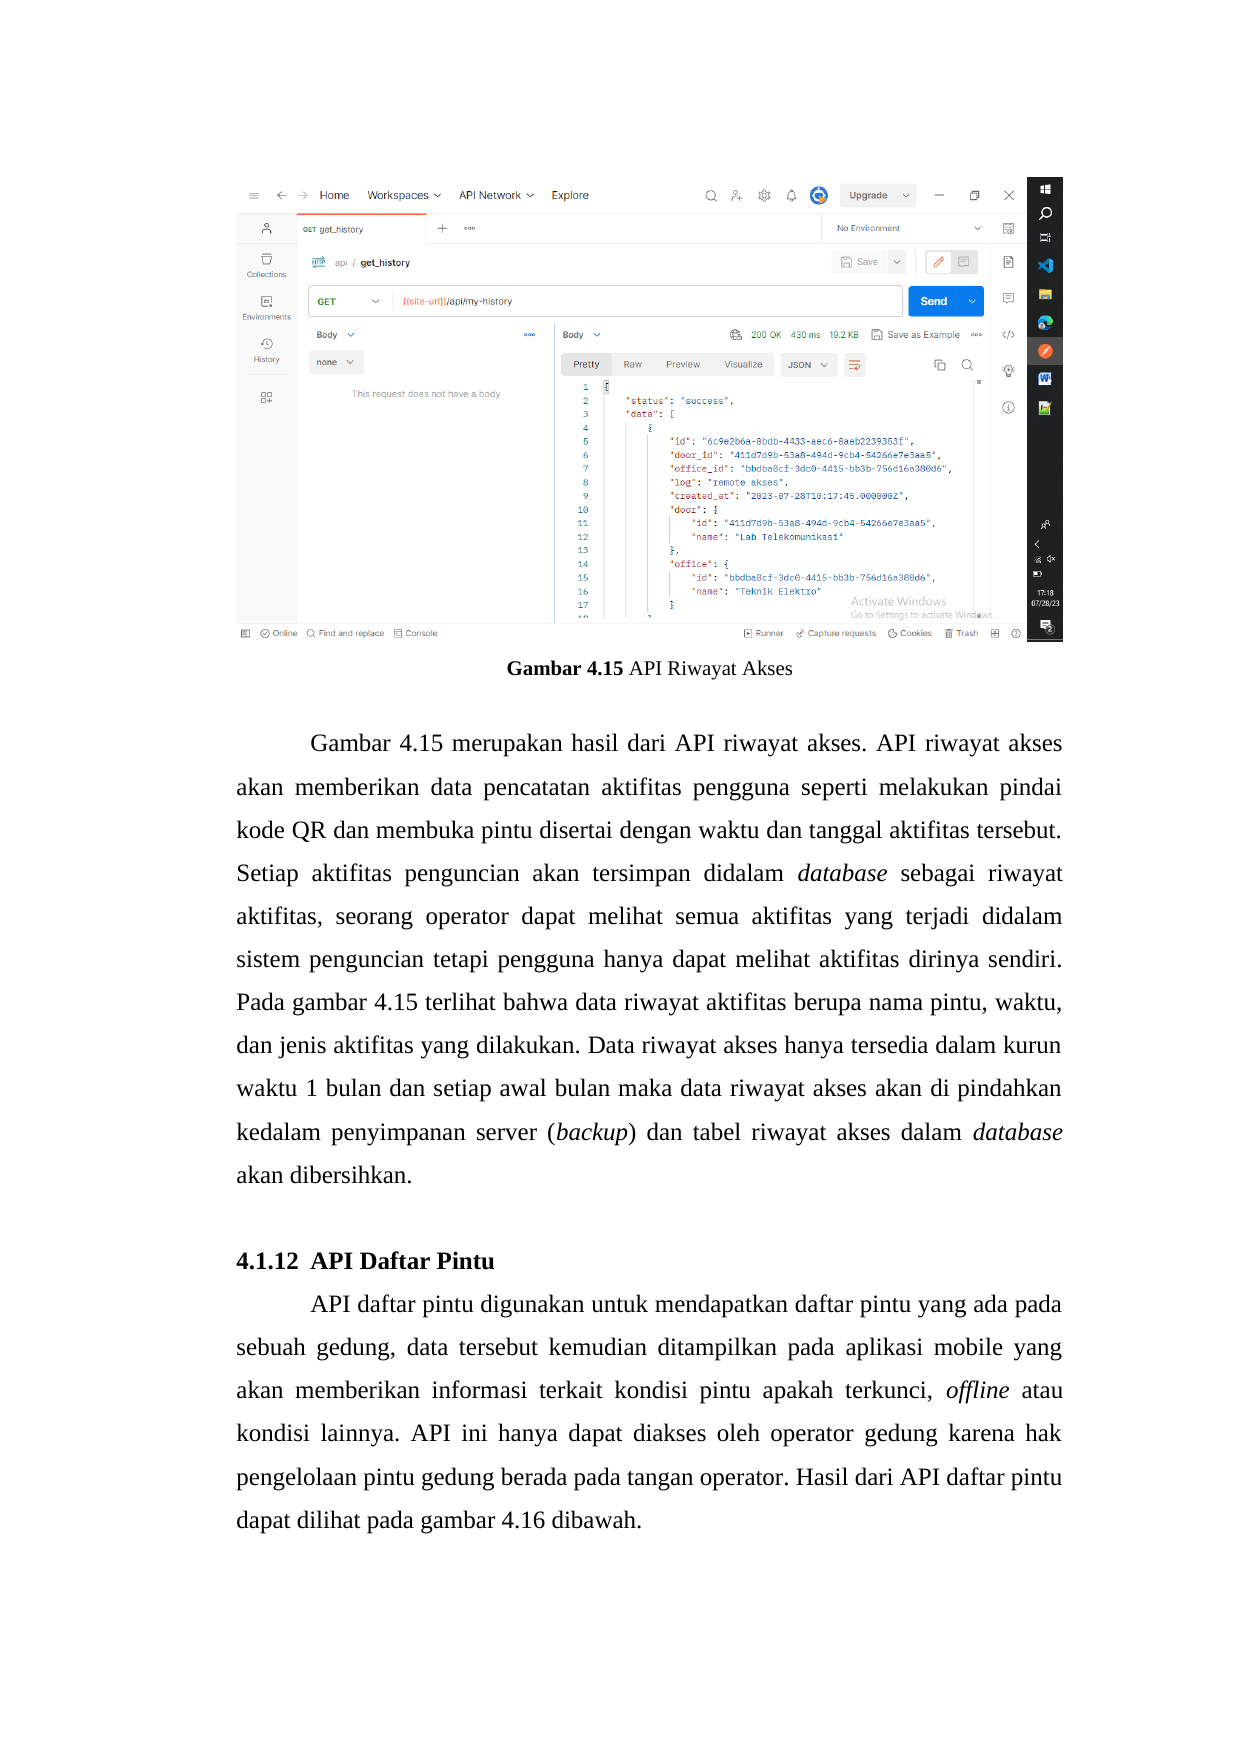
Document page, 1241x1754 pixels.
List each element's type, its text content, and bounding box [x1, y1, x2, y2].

picture [236, 177, 1063, 642]
text API daftar pintu digunakan untuk mendapatkan daftar pintu yang ada pada sebuah gedung, data tersebut kemudian ditampilkan pada aplikasi mobile yang akan memberikan informasi terkait kondisi pintu apakah terkunci, offline atau kondisi lainnya. API ini hanya dapat diakses oleh operator gedung karena hak pengelolaan pintu gedung berada pada tangan operator. Hasil dari API daftar pintu dapat dilihat pada gambar 4.16 dibawah. [236, 1289, 1063, 1533]
text API Daftar Pintu [236, 1246, 1063, 1275]
text Gambar 4.15 API Riwayat Akses [236, 656, 1063, 680]
text Gambar 4.15 merupakan hasil dari API riwayat akses. API riwayat akses akan memberikan data pencatatan aktifitas pengguna seperti melakukan pindai kode QR dan membuka pintu disertai dengan waktu dan tanggal aktifitas tersebut. Setiap aktifitas penguncian akan tersimpan didalam database sebagai riwayat aktifitas, seorang operator dapat melihat semua aktifitas yang terjadi didalam sistem penguncian tetapi pengguna hanya dapat melihat aktifitas dirinya sendiri. Pada gambar 4.15 terlihat bahwa data riwayat aktifitas berupa nama pintu, waktu, dan jenis aktifitas yang dilakukan. Data riwayat akses hanya tersedia dalam kurun waktu 1 bulan dan setiap awal bulan maka data riwayat akses akan di pindahkan kedalam penyimpanan server (backup) dan tabel riwayat akses dalam database akan dibersihkan. [236, 728, 1063, 1188]
